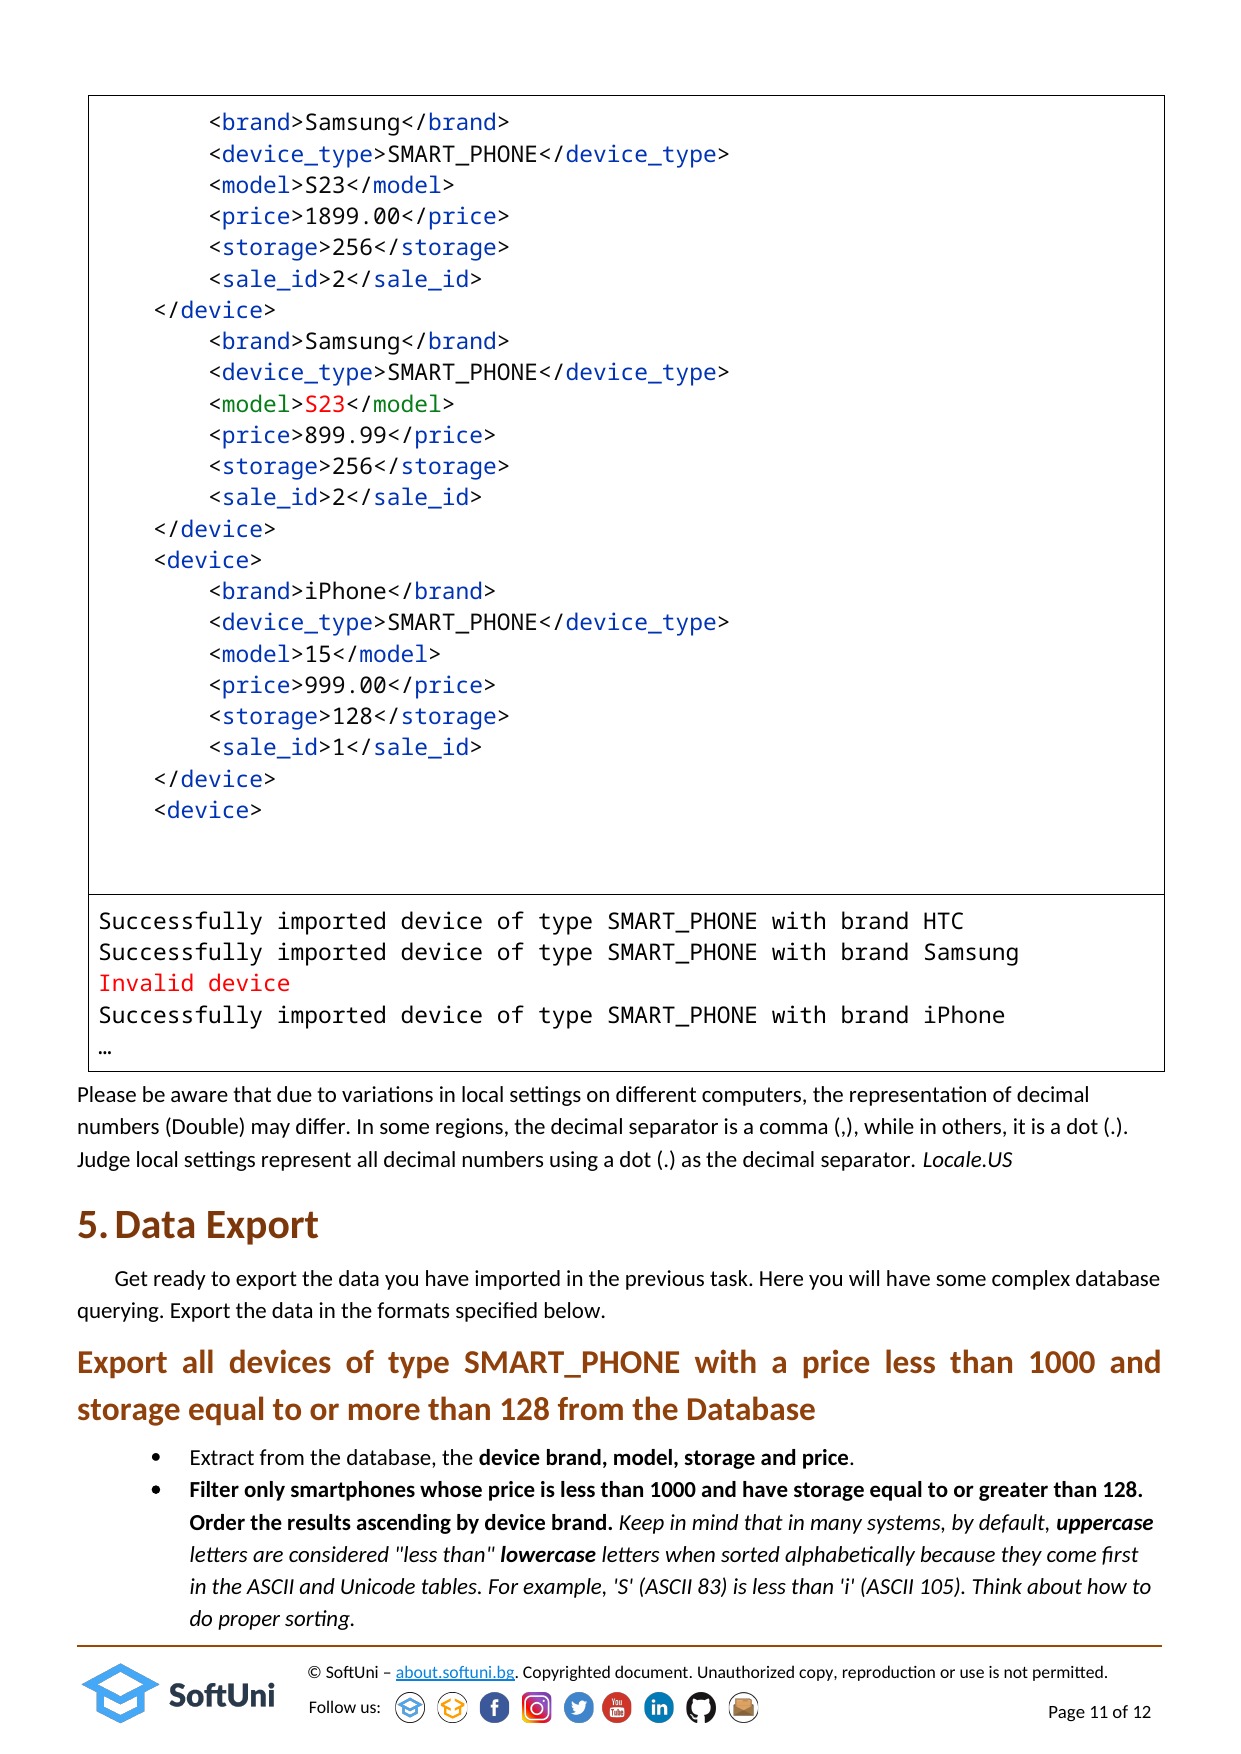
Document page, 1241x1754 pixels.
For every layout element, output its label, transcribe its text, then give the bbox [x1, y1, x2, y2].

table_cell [89, 96, 1164, 894]
picture [522, 1692, 552, 1723]
picture [728, 1692, 759, 1723]
picture [665, 1692, 674, 1701]
picture [686, 1692, 716, 1723]
picture [564, 1692, 594, 1723]
picture [395, 1692, 425, 1723]
picture [665, 1714, 674, 1723]
picture [75, 1658, 281, 1729]
text Judge local settings represent all decimal numbers using a dot (.) as the decimal separator. Locale.US [77, 1145, 1163, 1173]
picture [602, 1692, 632, 1723]
subtitle Data Export [77, 1198, 1163, 1248]
subtitle Export all devices of type SMART_PHONE with a price less than 1000 and storage equal to or more than 128 from the Database [77, 1341, 1163, 1429]
picture [479, 1692, 510, 1723]
text Please be aware that due to variations in local settings on different computers, the representation of decimal numbers (Double) may differ. In some regions, the decimal separator is a comma (,), while in others, it is a dot (.). [77, 1080, 1163, 1141]
table_cell Successfully imported device of type SMART_PHONE with brand HTC Successfully imported device of type SMART_PHONE with brand Samsung Invalid device Successfully imported device of type SMART_PHONE with brand iPhone … [89, 895, 1164, 1071]
picture [644, 1714, 653, 1723]
picture [437, 1692, 468, 1723]
list Filter only smartphones whose price is less than 1000 and have storage equal to or greater than 128. Order the results ascending by device brand. Keep in mind that in many systems, by default, uppercase letters are considered "less than" lowercase letters when sorted alphabetically because they come first in the ASCII and Unicode tables. For example, 'S' (ASCII 83) is less than 'i' (ASCII 105). Think about how to do proper sorting. [152, 1475, 1163, 1632]
picture [658, 1705, 667, 1714]
text Get ready to export the data you have imported in the previous task. Here you will have some complex database querying. Export the data in the formats specified below. [77, 1264, 1163, 1325]
picture [644, 1692, 653, 1701]
list Extract from the database, the device brand, model, storage and price. [152, 1443, 1163, 1471]
